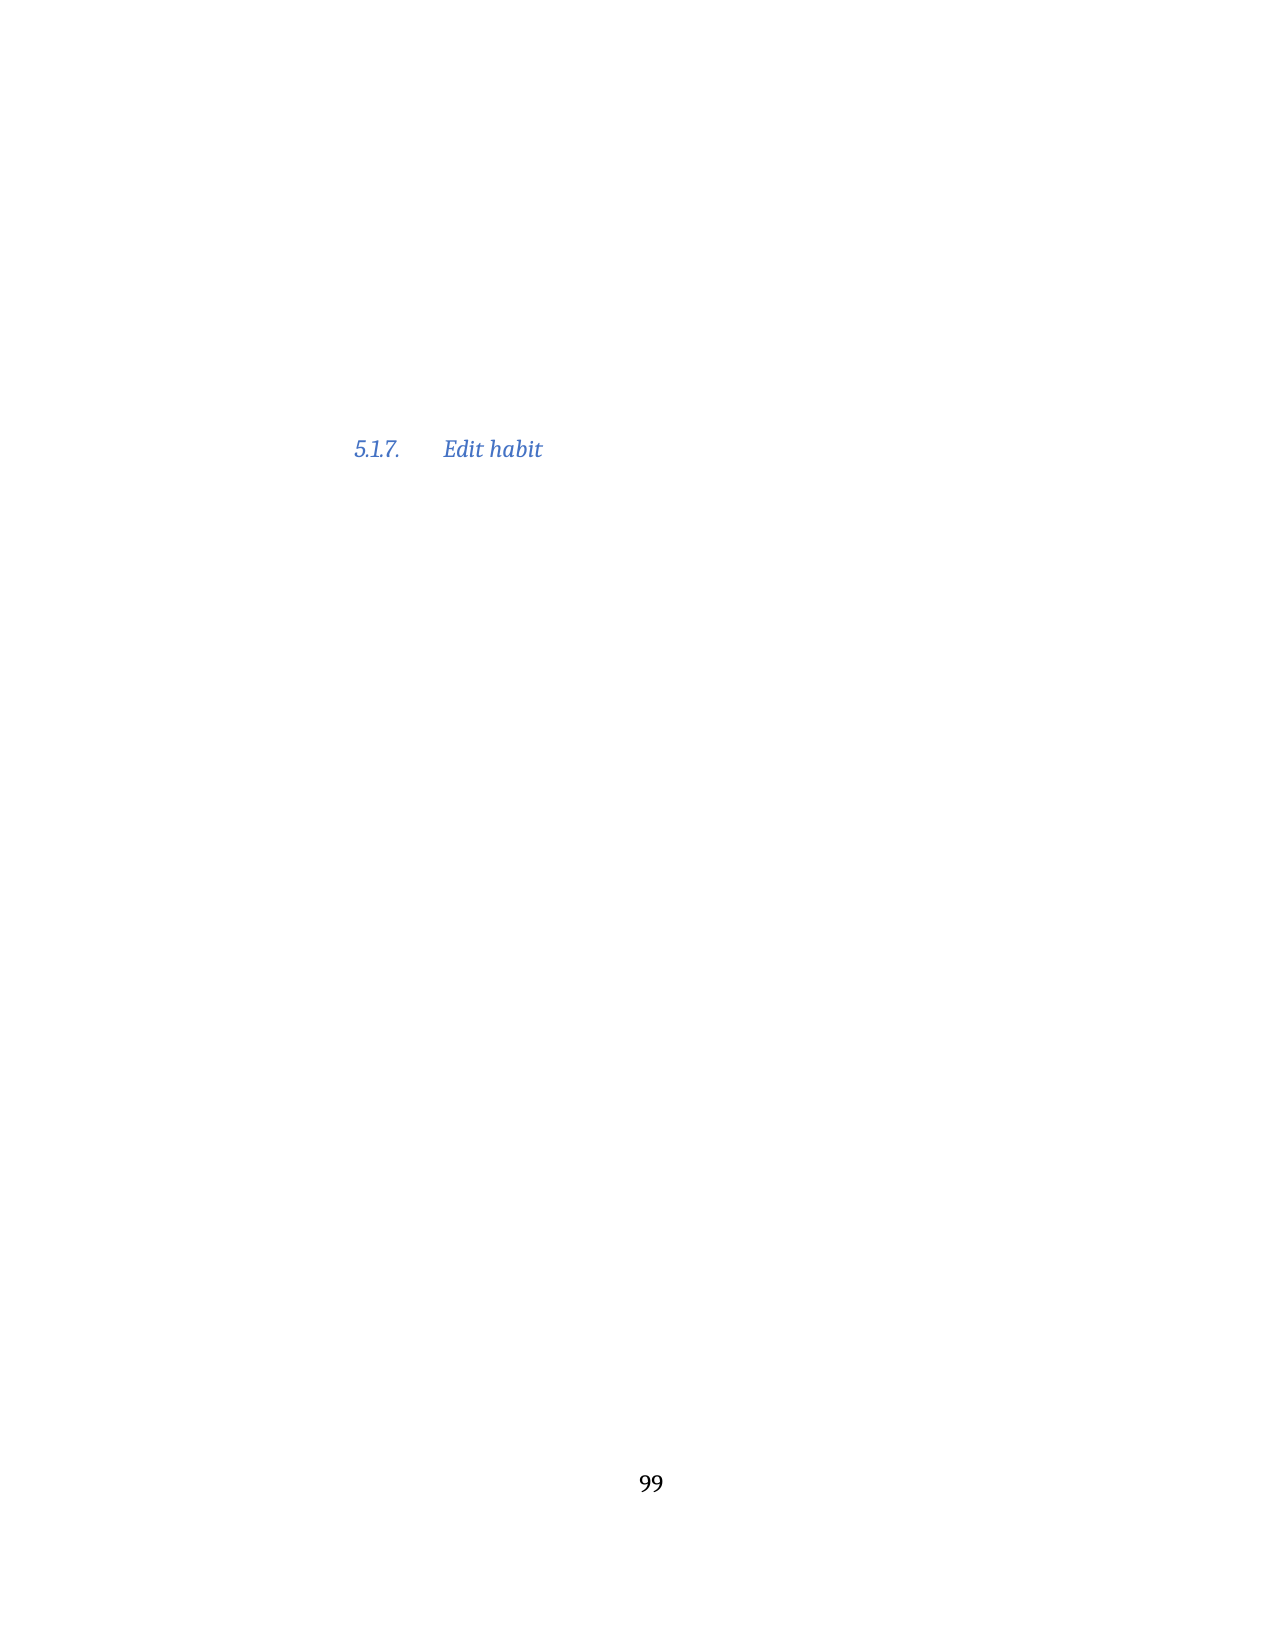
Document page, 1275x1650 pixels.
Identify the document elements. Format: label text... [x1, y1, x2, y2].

list Edit habit [354, 435, 1125, 464]
